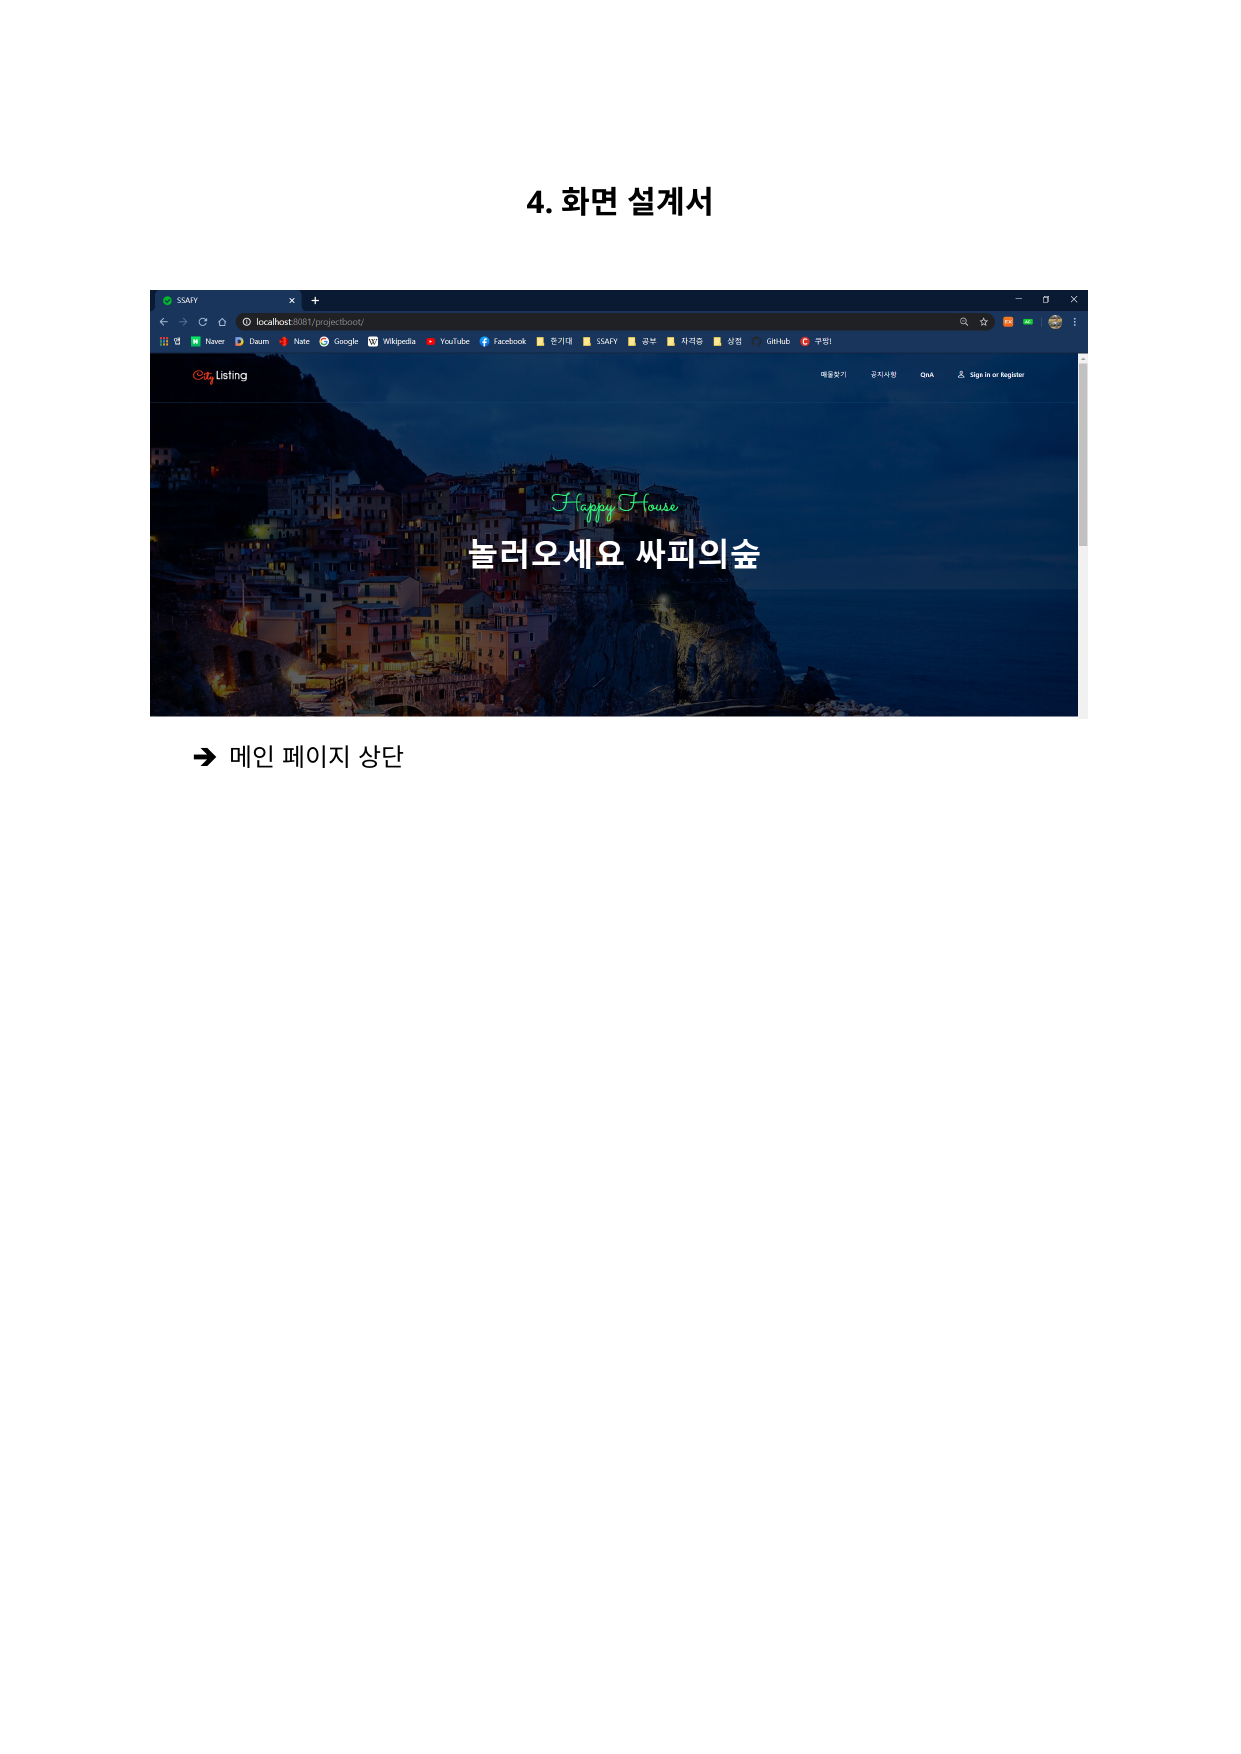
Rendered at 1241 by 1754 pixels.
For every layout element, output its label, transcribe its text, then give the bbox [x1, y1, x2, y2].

text 4. 화면 설계서 [150, 177, 1090, 223]
list 메인 페이지 상단 [192, 737, 1090, 773]
picture [150, 290, 1088, 719]
